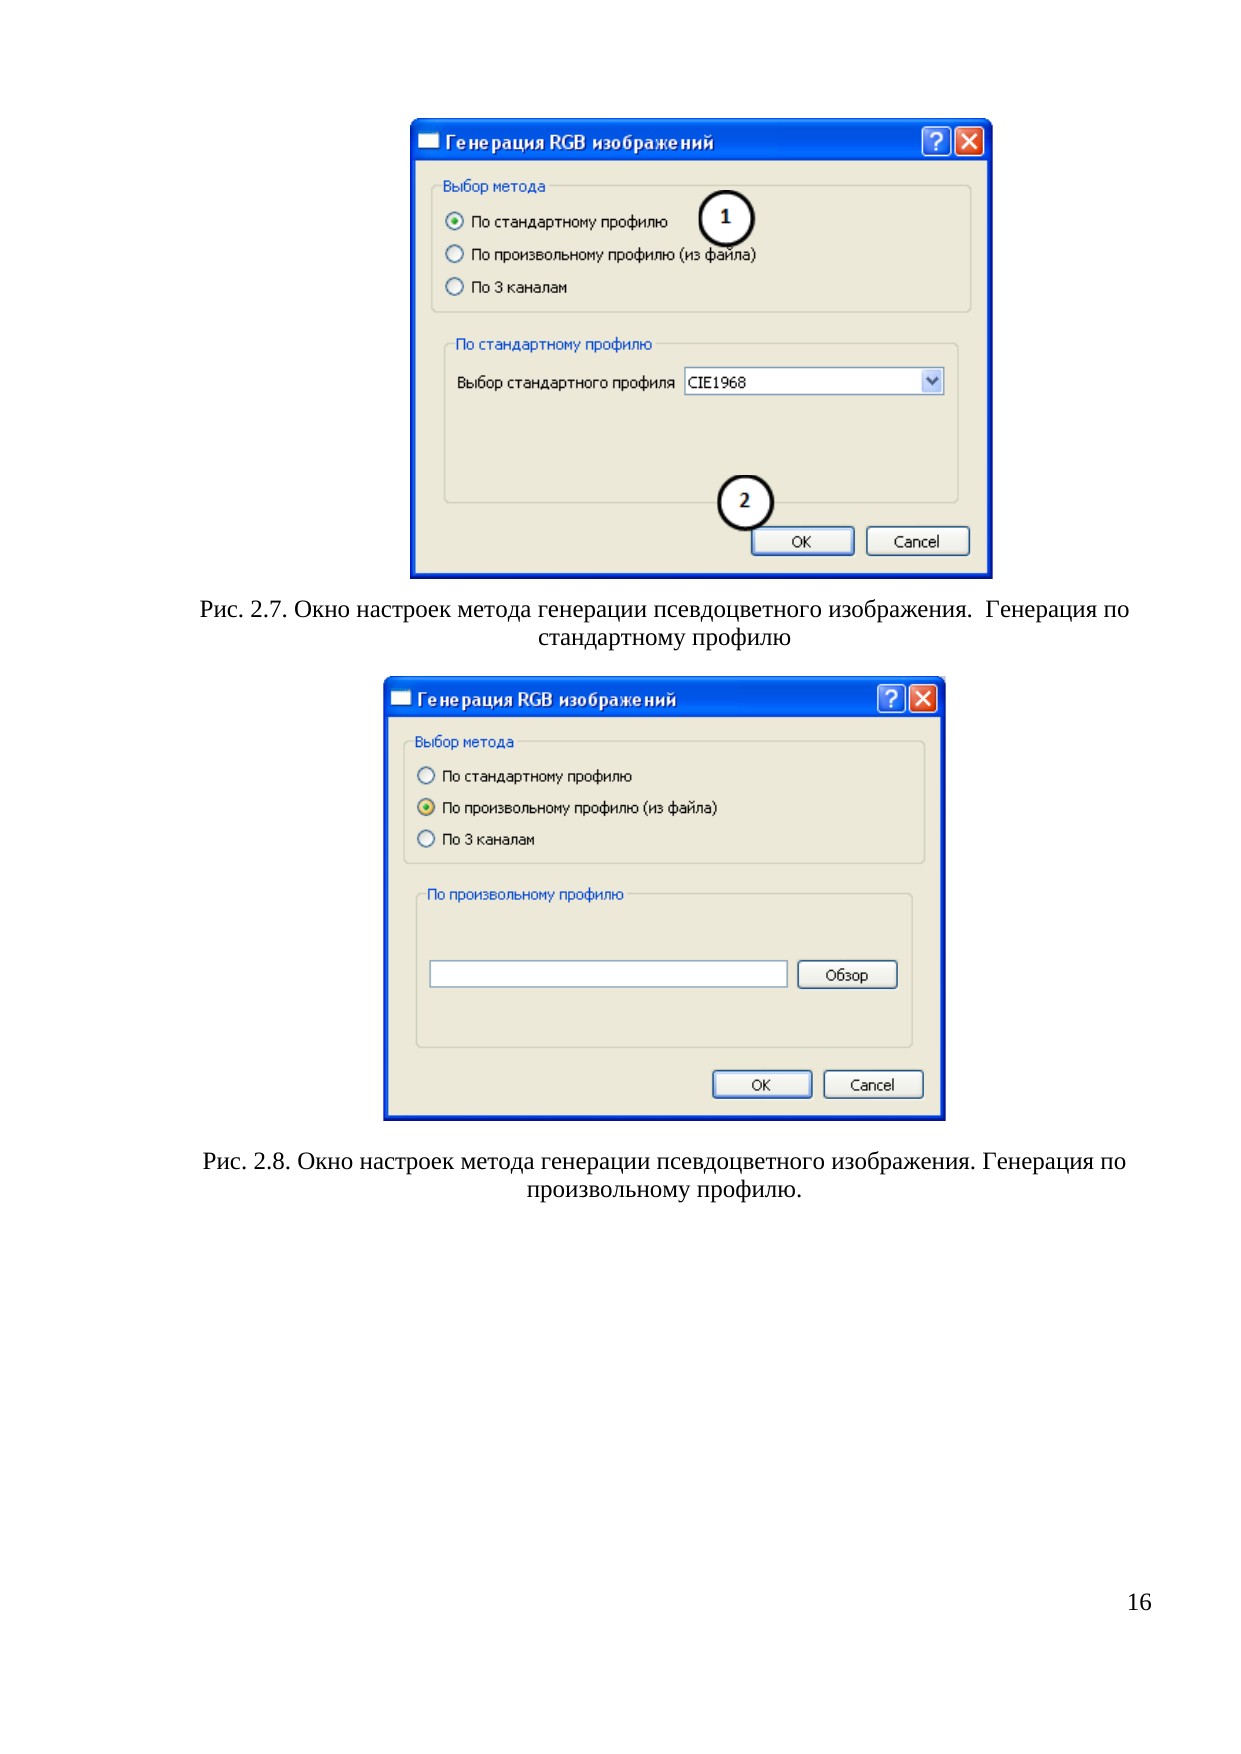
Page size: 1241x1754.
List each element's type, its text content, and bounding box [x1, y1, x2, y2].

picture [410, 118, 993, 579]
text Рис. 2.8. Окно настроек метода генерации псевдоцветного изображения. Генерация по произвольному профилю. [177, 1146, 1152, 1203]
picture [383, 676, 946, 1121]
text Рис. 2.7. Окно настроек метода генерации псевдоцветного изображения. Генерация по стандартному профилю [177, 594, 1152, 651]
